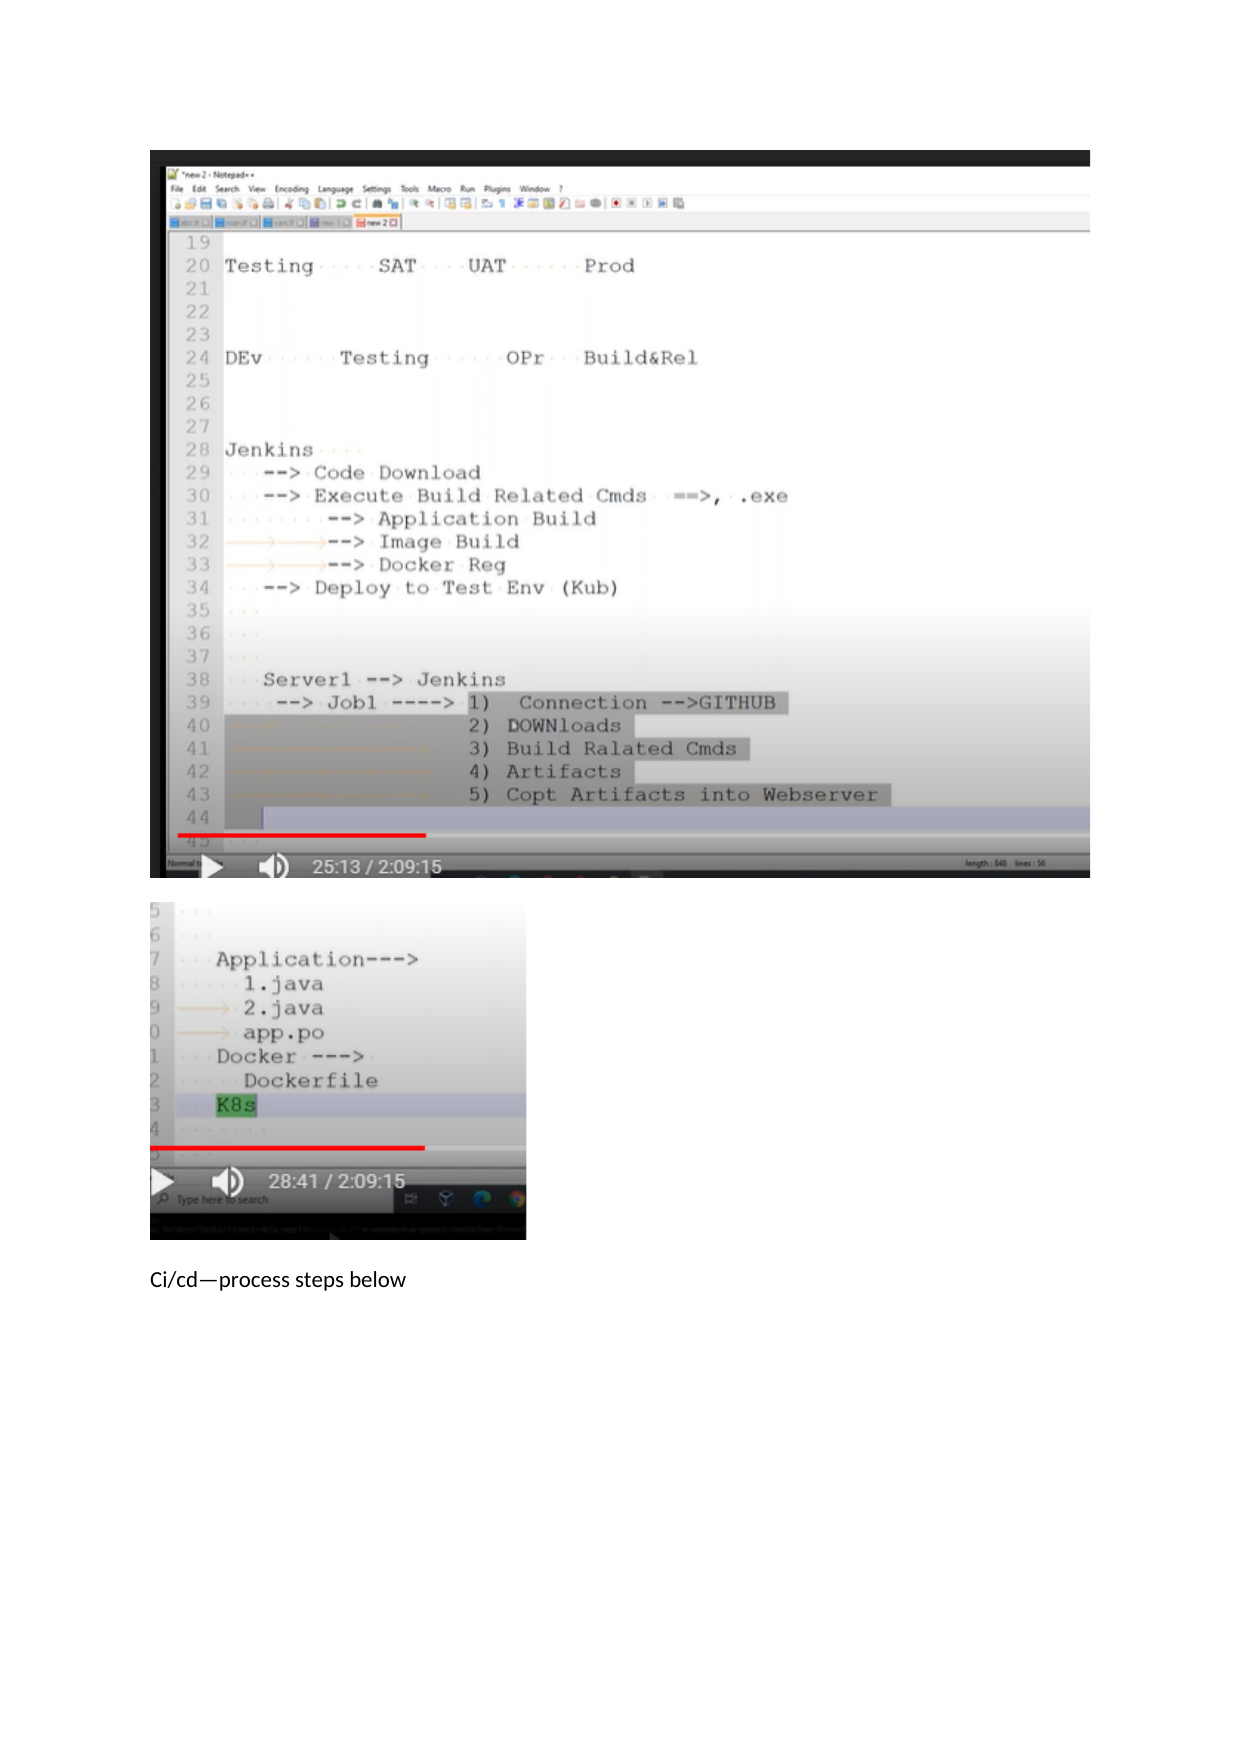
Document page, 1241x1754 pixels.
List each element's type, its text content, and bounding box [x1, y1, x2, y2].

text Ci/cd—process steps below [150, 1265, 1090, 1293]
picture [150, 150, 1091, 878]
picture [150, 902, 527, 1240]
